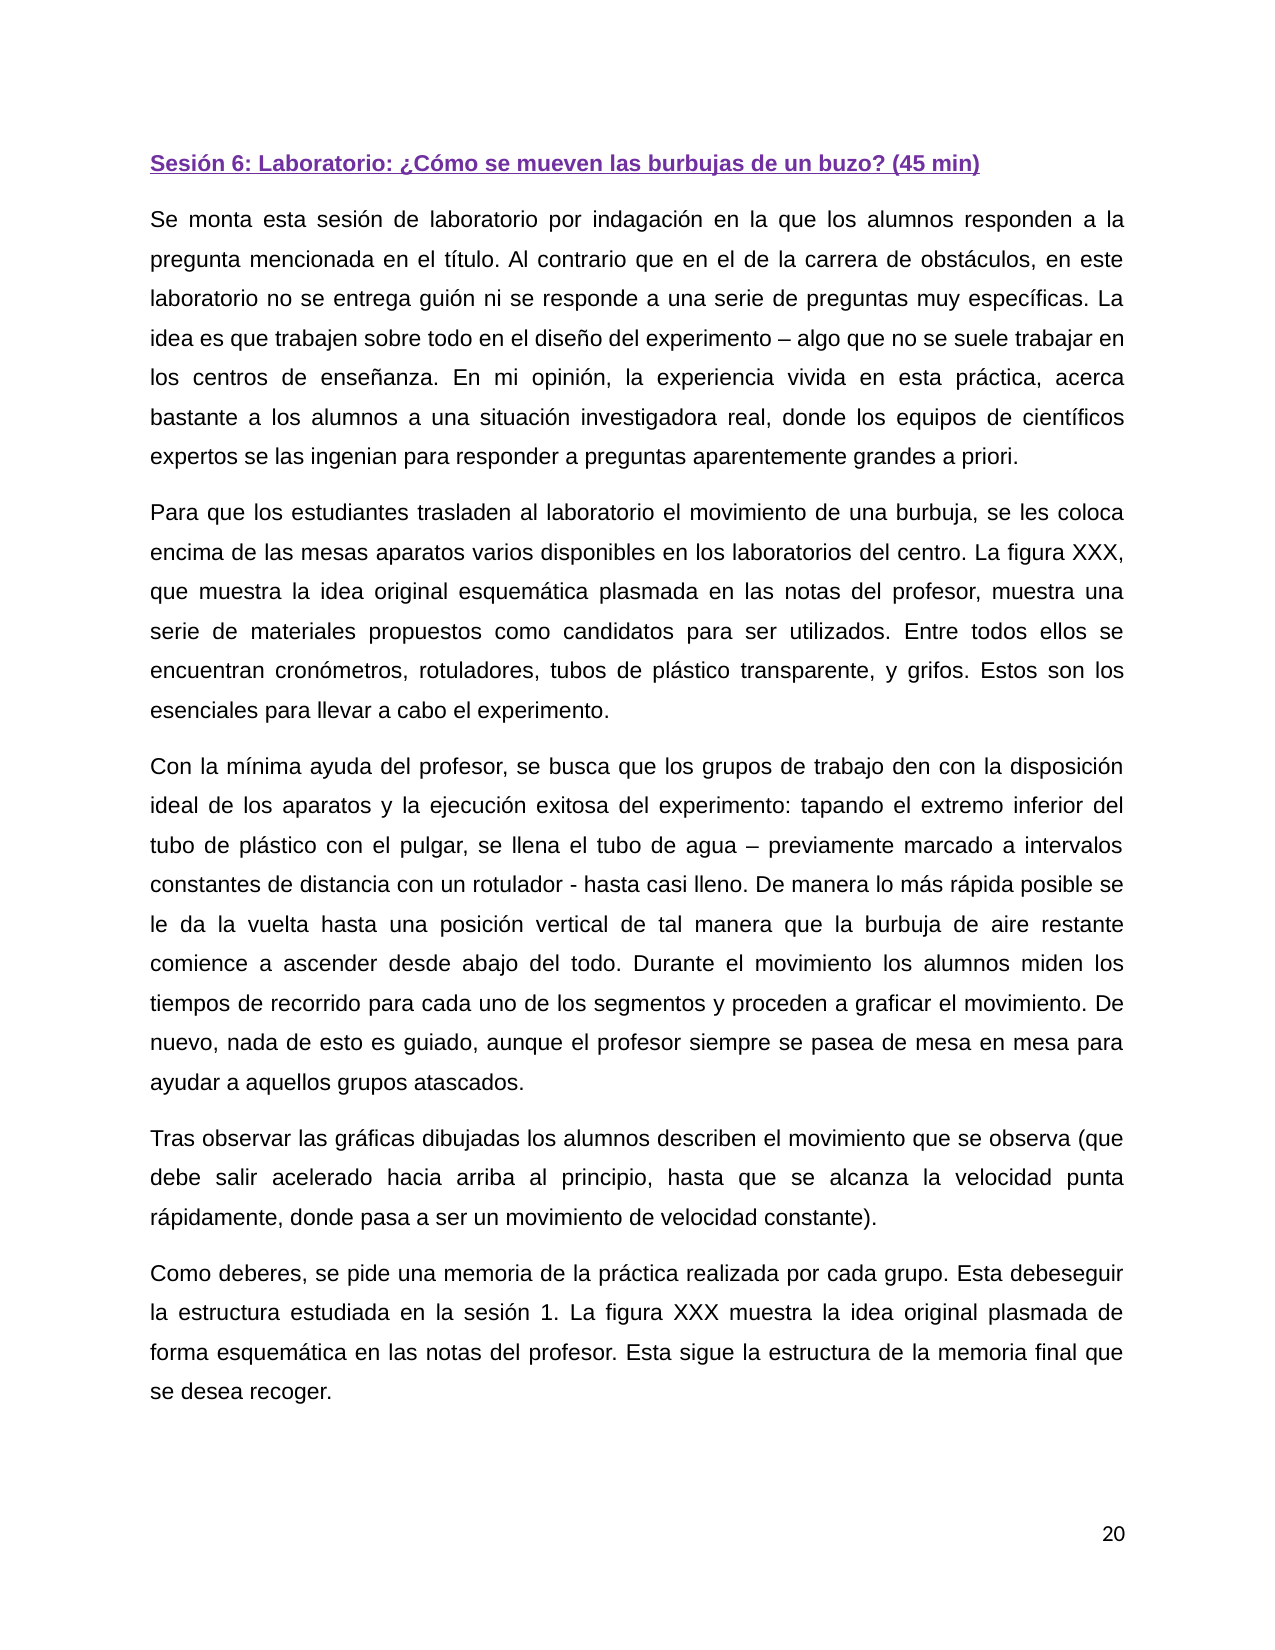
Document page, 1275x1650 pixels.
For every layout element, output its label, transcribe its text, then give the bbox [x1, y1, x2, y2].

text Como deberes, se pide una memoria de la práctica realizada por cada grupo. Esta debeseguir la estructura estudiada en la sesión 1. La figura XXX muestra la idea original plasmada de forma esquemática en las notas del profesor. Esta sigue la estructura de la memoria final que se desea recoger. [150, 1260, 1125, 1404]
text Se monta esta sesión de laboratorio por indagación en la que los alumnos responden a la pregunta mencionada en el título. Al contrario que en el de la carrera de obstáculos, en este laboratorio no se entrega guión ni se responde a una serie de preguntas muy específicas. La idea es que trabajen sobre todo en el diseño del experimento – algo que no se suele trabajar en los centros de enseñanza. En mi opinión, la experiencia vivida en esta práctica, acerca bastante a los alumnos a una situación investigadora real, donde los equipos de científicos expertos se las ingenian para responder a preguntas aparentemente grandes a priori. [150, 206, 1125, 469]
text Sesión 6: Laboratorio: ¿Cómo se mueven las burbujas de un buzo? (45 min) [150, 150, 1125, 176]
text Para que los estudiantes trasladen al laboratorio el movimiento de una burbuja, se les coloca encima de las mesas aparatos varios disponibles en los laboratorios del centro. La figura XXX, que muestra la idea original esquemática plasmada en las notas del profesor, muestra una serie de materiales propuestos como candidatos para ser utilizados. Entre todos ellos se encuentran cronómetros, rotuladores, tubos de plástico transparente, y grifos. Estos son los esenciales para llevar a cabo el experimento. [150, 499, 1125, 723]
text Con la mínima ayuda del profesor, se busca que los grupos de trabajo den con la disposición ideal de los aparatos y la ejecución exitosa del experimento: tapando el extremo inferior del tubo de plástico con el pulgar, se llena el tubo de agua – previamente marcado a intervalos constantes de distancia con un rotulador - hasta casi lleno. De manera lo más rápida posible se le da la vuelta hasta una posición vertical de tal manera que la burbuja de aire restante comience a ascender desde abajo del todo. Durante el movimiento los alumnos miden los tiempos de recorrido para cada uno de los segmentos y proceden a graficar el movimiento. De nuevo, nada de esto es guiado, aunque el profesor siempre se pasea de mesa en mesa para ayudar a aquellos grupos atascados. [150, 753, 1125, 1095]
text Tras observar las gráficas dibujadas los alumnos describen el movimiento que se observa (que debe salir acelerado hacia arriba al principio, hasta que se alcanza la velocidad punta rápidamente, donde pasa a ser un movimiento de velocidad constante). [150, 1125, 1125, 1230]
